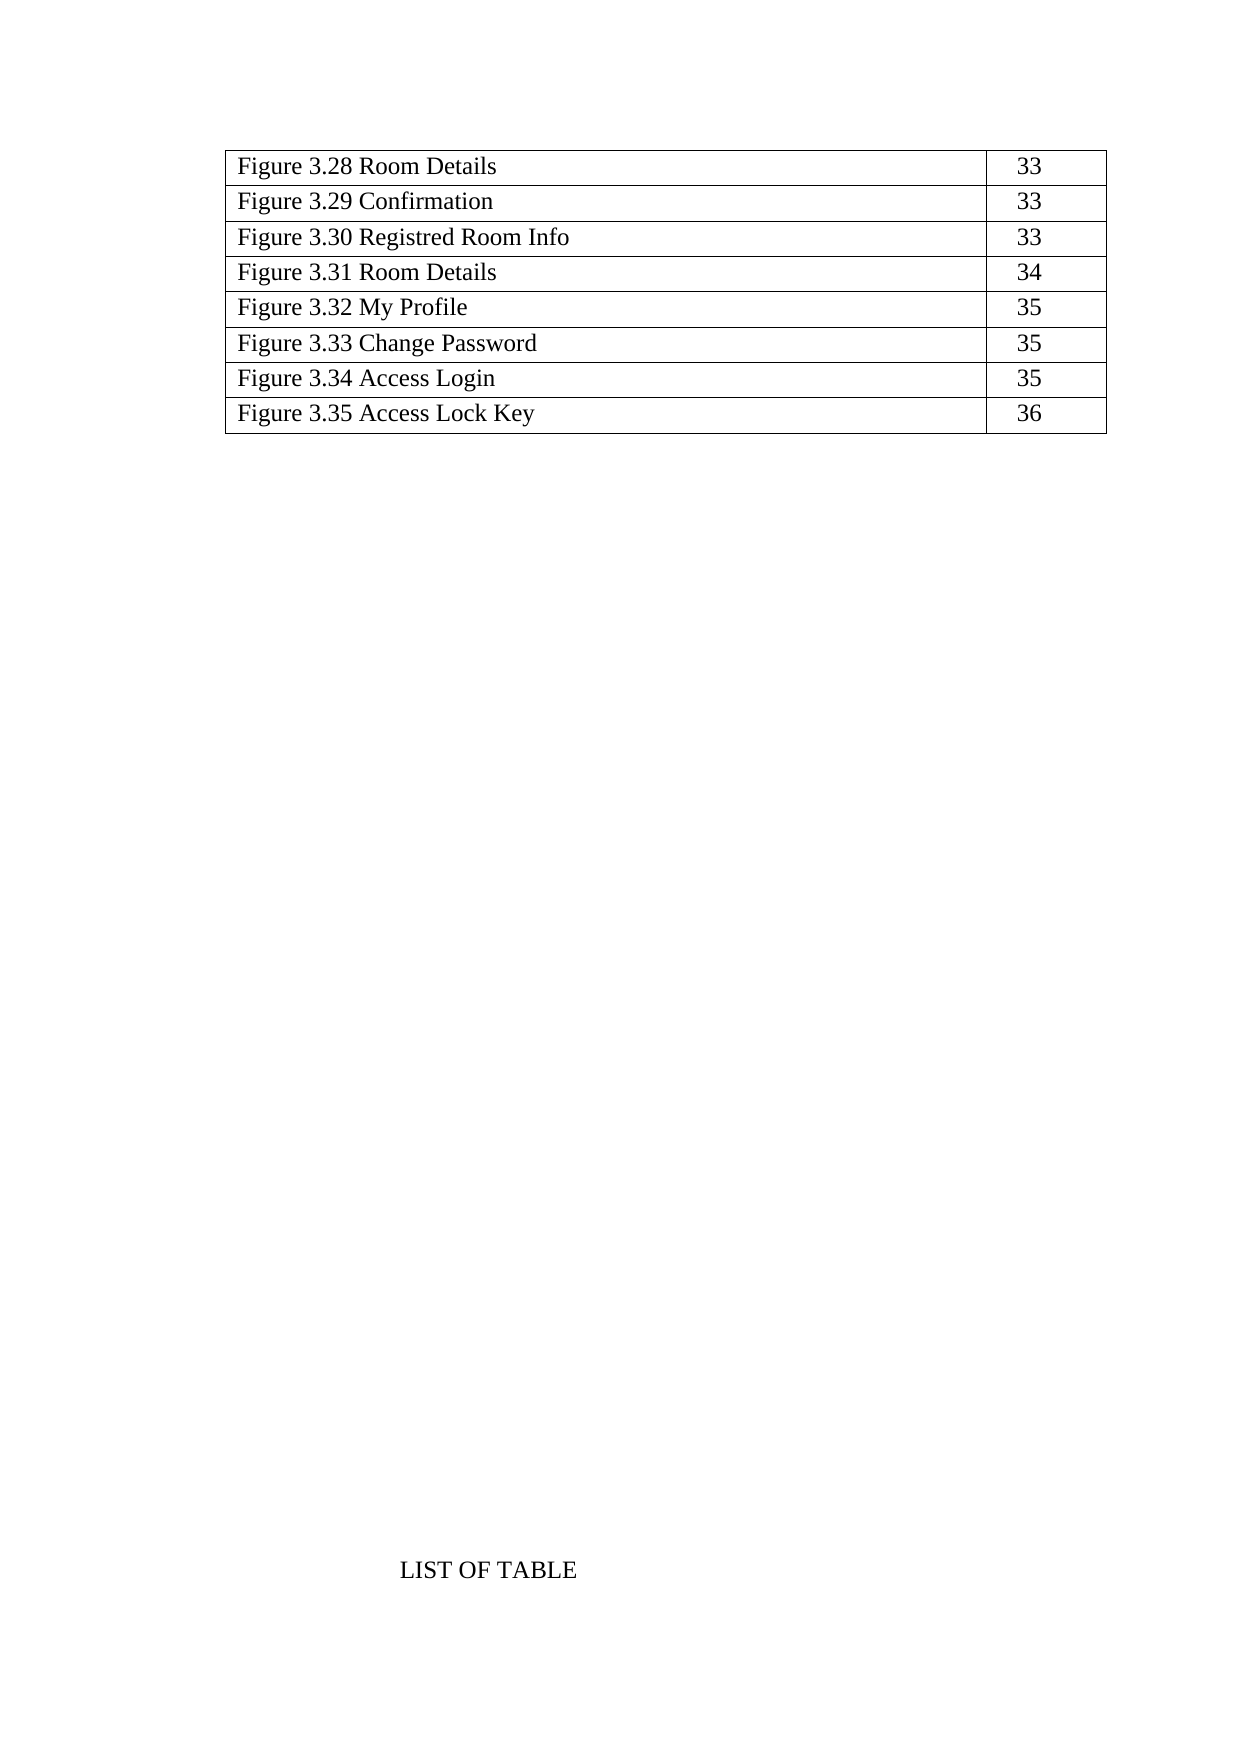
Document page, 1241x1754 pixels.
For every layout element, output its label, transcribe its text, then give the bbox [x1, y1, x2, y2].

table_cell Figure 3.35 Access Lock Key [226, 398, 986, 432]
table_cell Figure 3.28 Room Details [226, 151, 986, 185]
table_cell Figure 3.29 Confirmation [226, 186, 986, 221]
table_cell 35 [987, 363, 1106, 397]
table_cell 35 [987, 328, 1106, 362]
table_cell Figure 3.32 My Profile [226, 292, 986, 327]
table_cell 33 [987, 151, 1106, 185]
table_cell 33 [987, 222, 1106, 256]
table_cell Figure 3.31 Room Details [226, 257, 986, 291]
table_cell Figure 3.30 Registred Room Info [226, 222, 986, 256]
table_cell 33 [987, 186, 1106, 221]
table_cell Figure 3.33 Change Password [226, 328, 986, 362]
table_cell 35 [987, 292, 1106, 327]
table_cell Figure 3.34 Access Login [226, 363, 986, 397]
table_cell 36 [987, 398, 1106, 432]
table_cell 34 [987, 257, 1106, 291]
text LIST OF TABLE [237, 1555, 1090, 1583]
